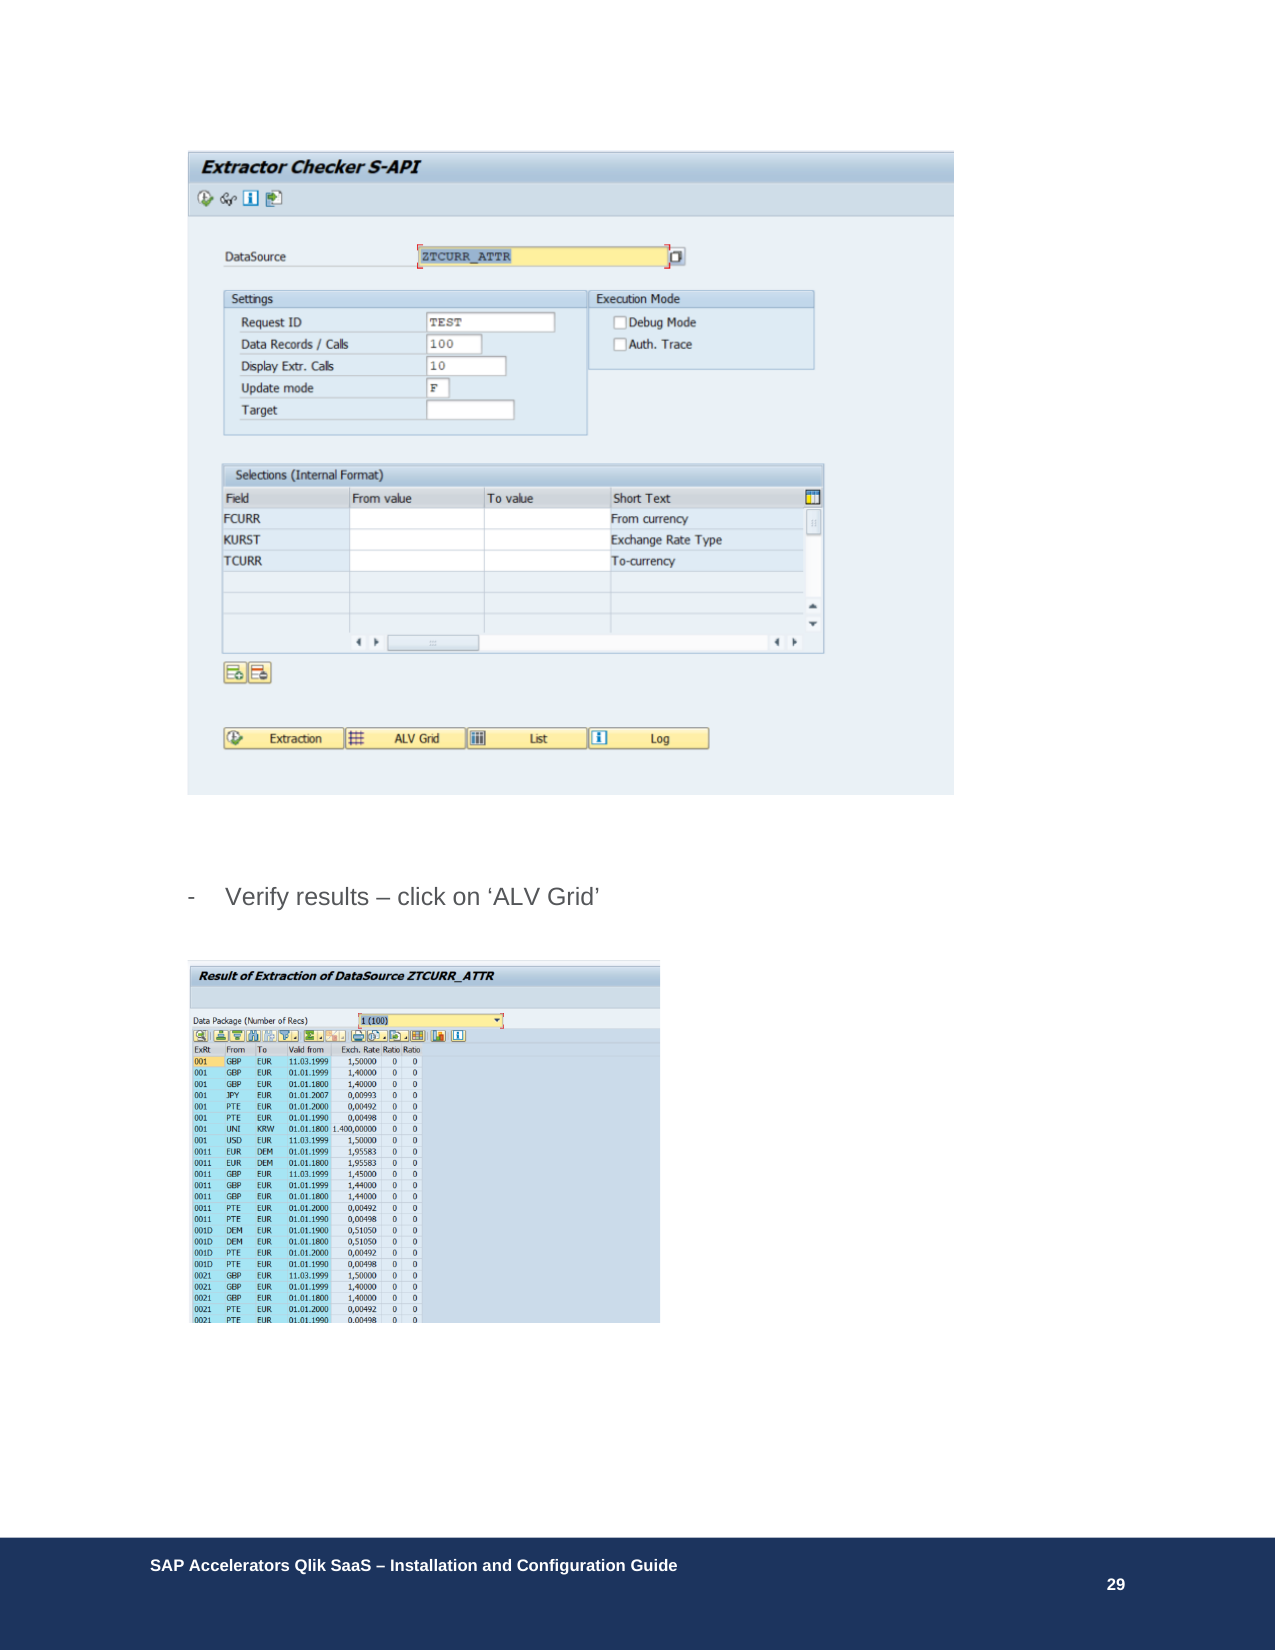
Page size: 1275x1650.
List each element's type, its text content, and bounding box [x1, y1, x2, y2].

list Verify results – click on ‘ALV Grid’ [187, 881, 1125, 912]
picture [187, 959, 661, 1323]
picture [187, 150, 954, 795]
